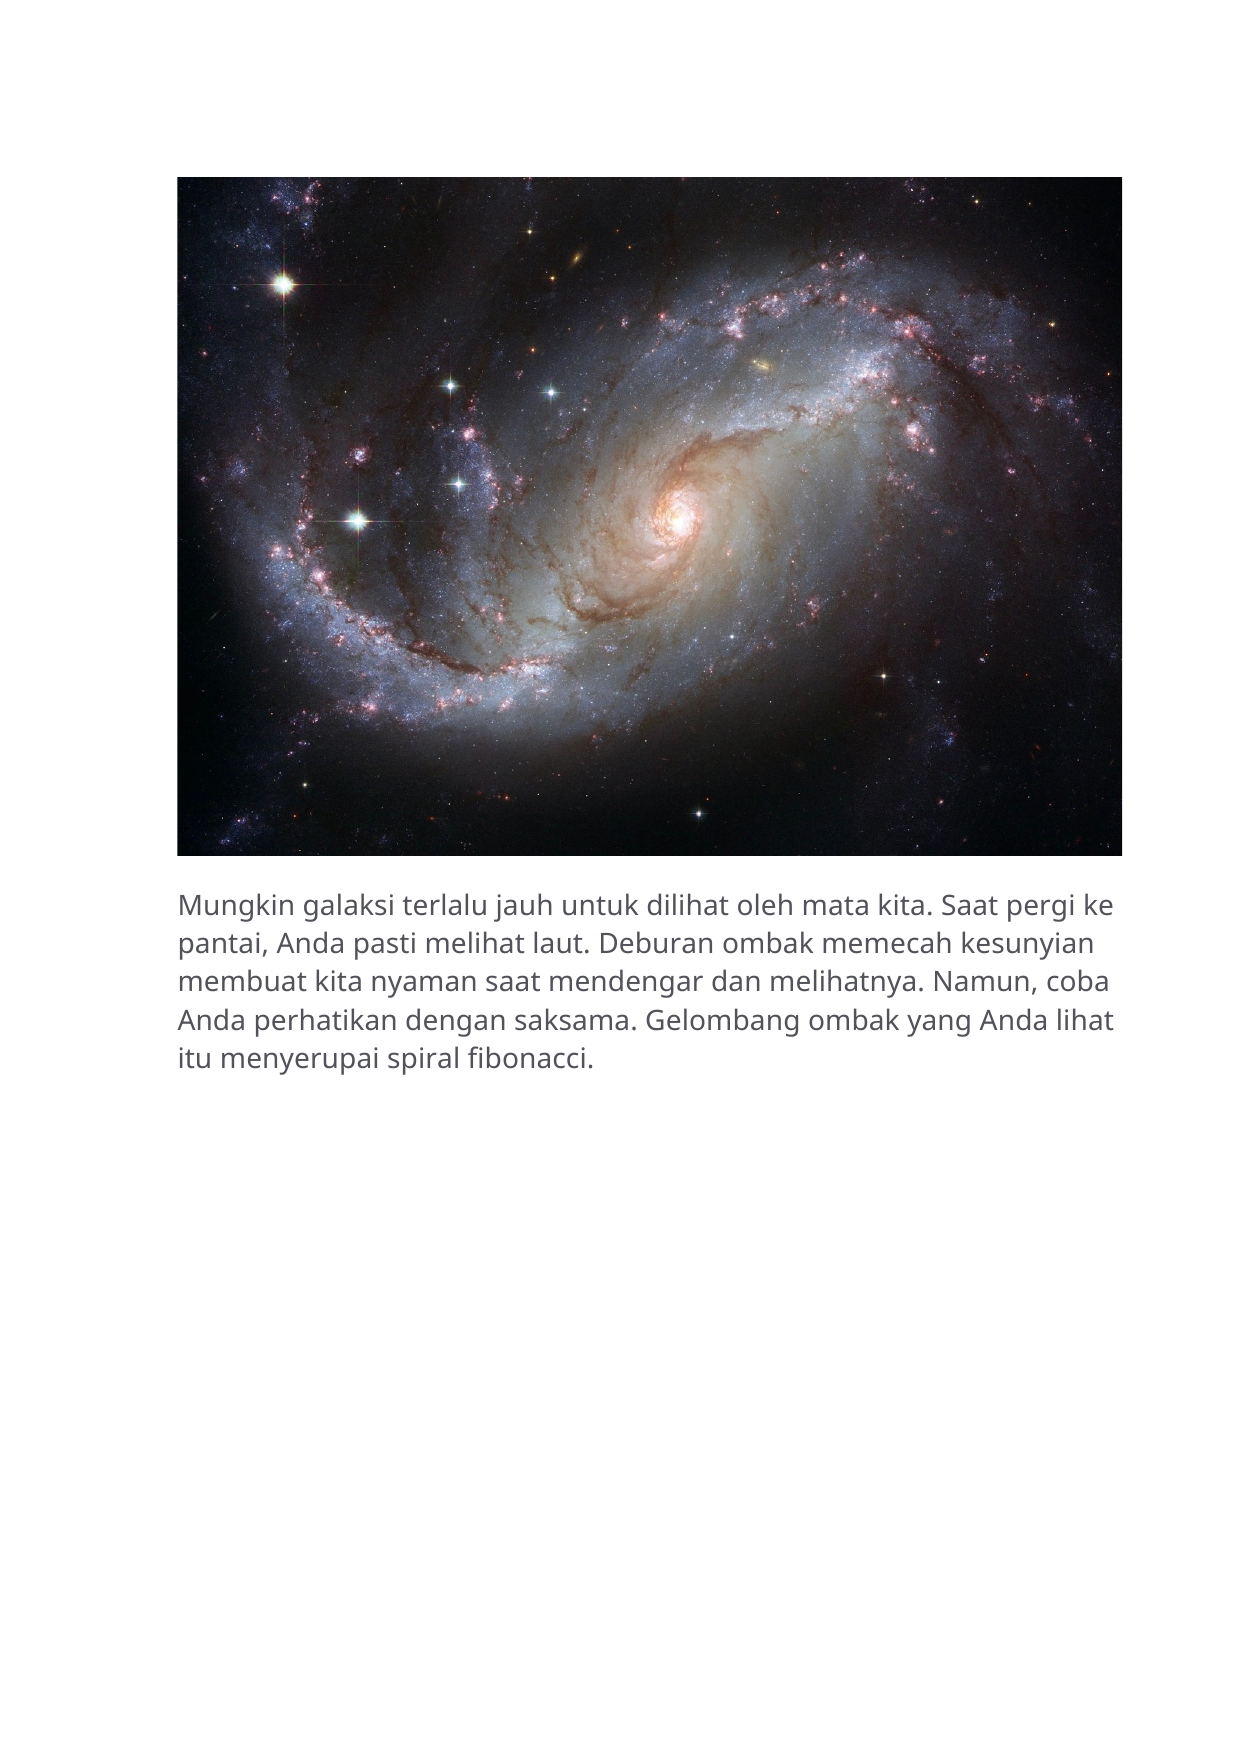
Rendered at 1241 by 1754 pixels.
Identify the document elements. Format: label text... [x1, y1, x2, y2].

text Mungkin galaksi terlalu jauh untuk dilihat oleh mata kita. Saat pergi ke pantai, Anda pasti melihat laut. Deburan ombak memecah kesunyian membuat kita nyaman saat mendengar dan melihatnya. Namun, coba Anda perhatikan dengan saksama. Gelombang ombak yang Anda lihat itu menyerupai spiral fibonacci. [177, 885, 1122, 1077]
picture [177, 177, 1123, 856]
